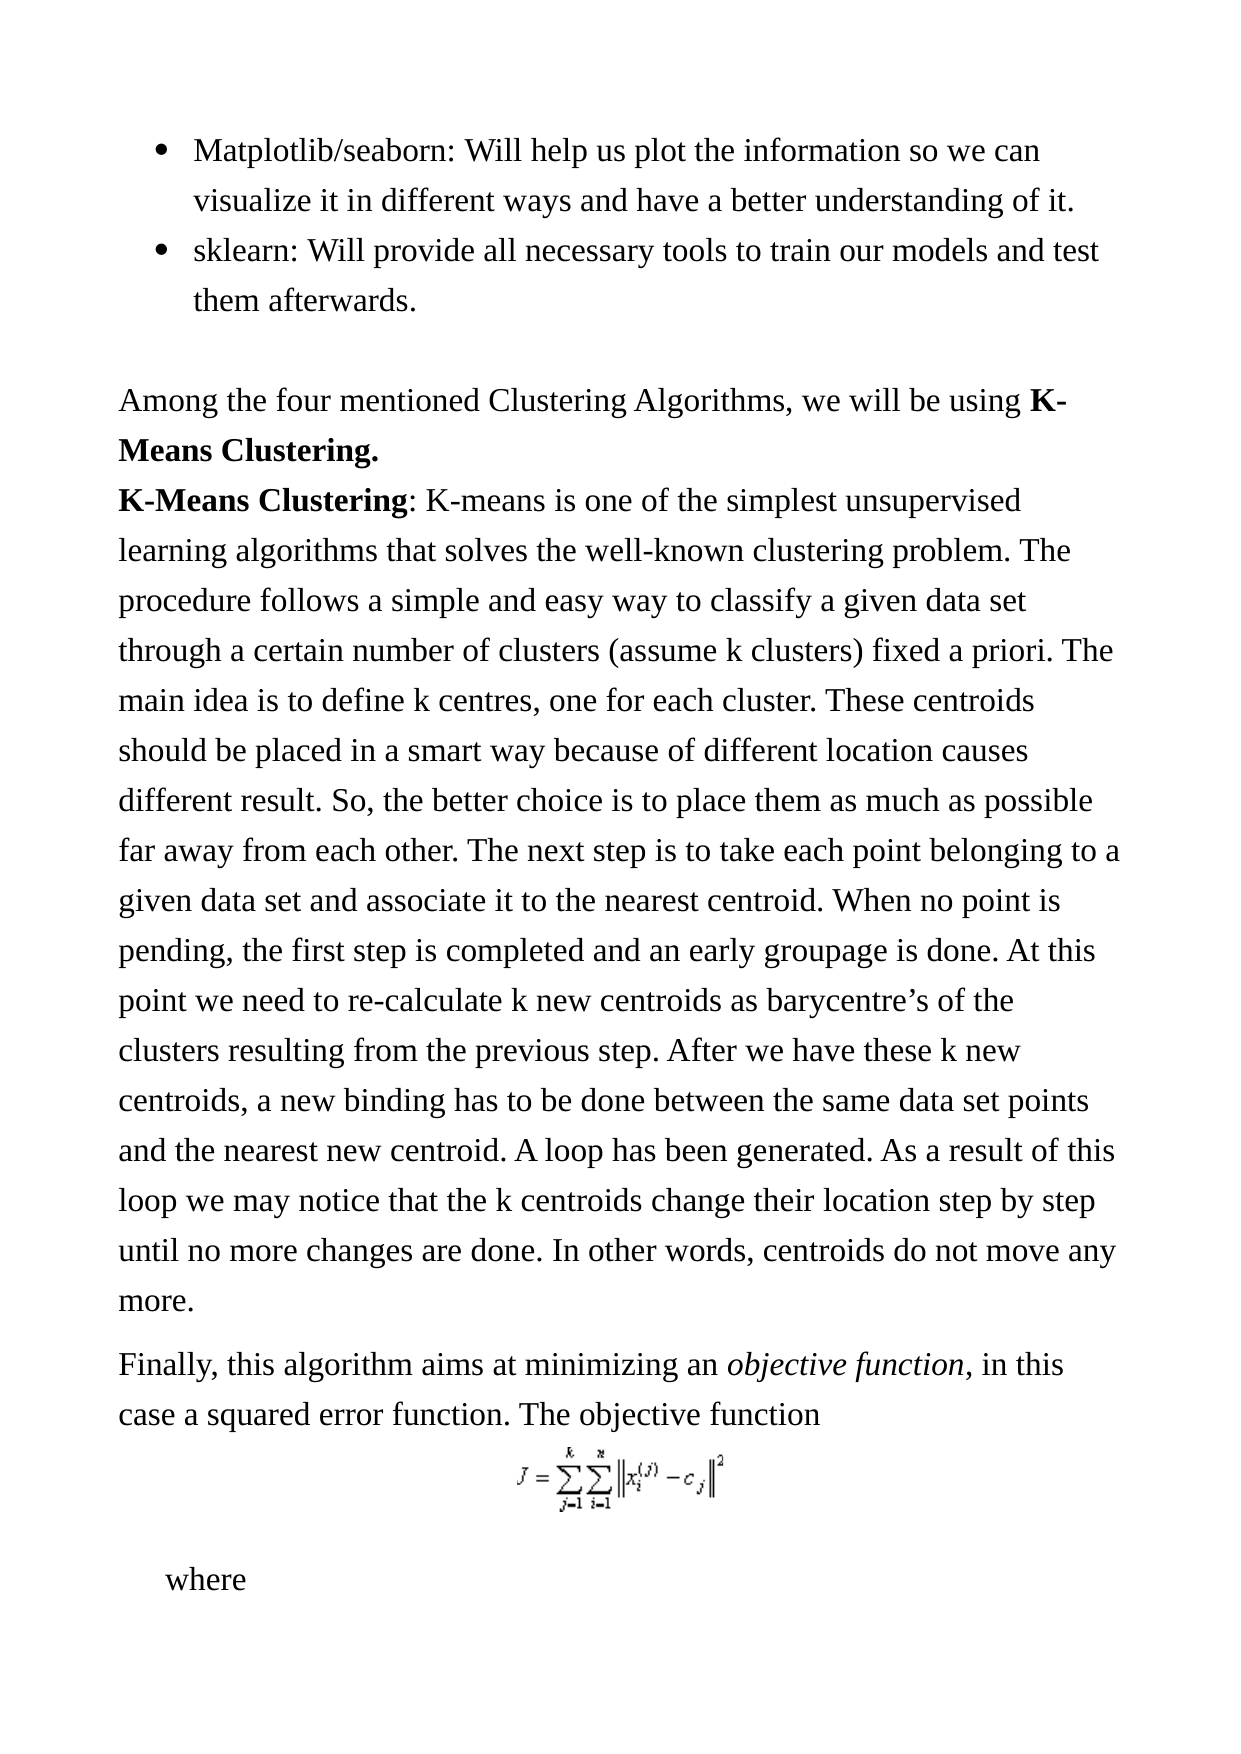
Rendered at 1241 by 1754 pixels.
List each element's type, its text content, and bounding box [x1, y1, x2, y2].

text Finally, this algorithm aims at minimizing an objective function, in this case a squared error function. The objective function [118, 1333, 1122, 1433]
text where [165, 1547, 1122, 1597]
list sklearn: Will provide all necessary tools to train our models and test them afterwards. [156, 218, 1122, 318]
picture [517, 1447, 724, 1512]
text K-Means Clustering: K-means is one of the simplest unsupervised learning algorithms that solves the well-known clustering problem. The procedure follows a simple and easy way to classify a given data set through a certain number of clusters (assume k clusters) fixed a priori. The main idea is to define k centres, one for each cluster. These centroids should be placed in a smart way because of different location causes different result. So, the better choice is to place them as much as possible far away from each other. The next step is to take each point belonging to a given data set and associate it to the nearest centroid. When no point is pending, the first step is completed and an early groupage is done. At this point we need to re-calculate k new centroids as barycentre’s of the clusters resulting from the previous step. After we have these k new centroids, a new binding has to be done between the same data set points and the nearest new centroid. A loop has been generated. As a result of this loop we may notice that the k centroids change their location step by step until no more changes are done. In other words, centroids do not move any more. [118, 468, 1122, 1318]
text Among the four mentioned Clustering Algorithms, we will be using K-Means Clustering. [118, 368, 1122, 468]
list Matplotlib/seaborn: Will help us plot the information so we can visualize it in different ways and have a better understanding of it. [156, 118, 1122, 218]
